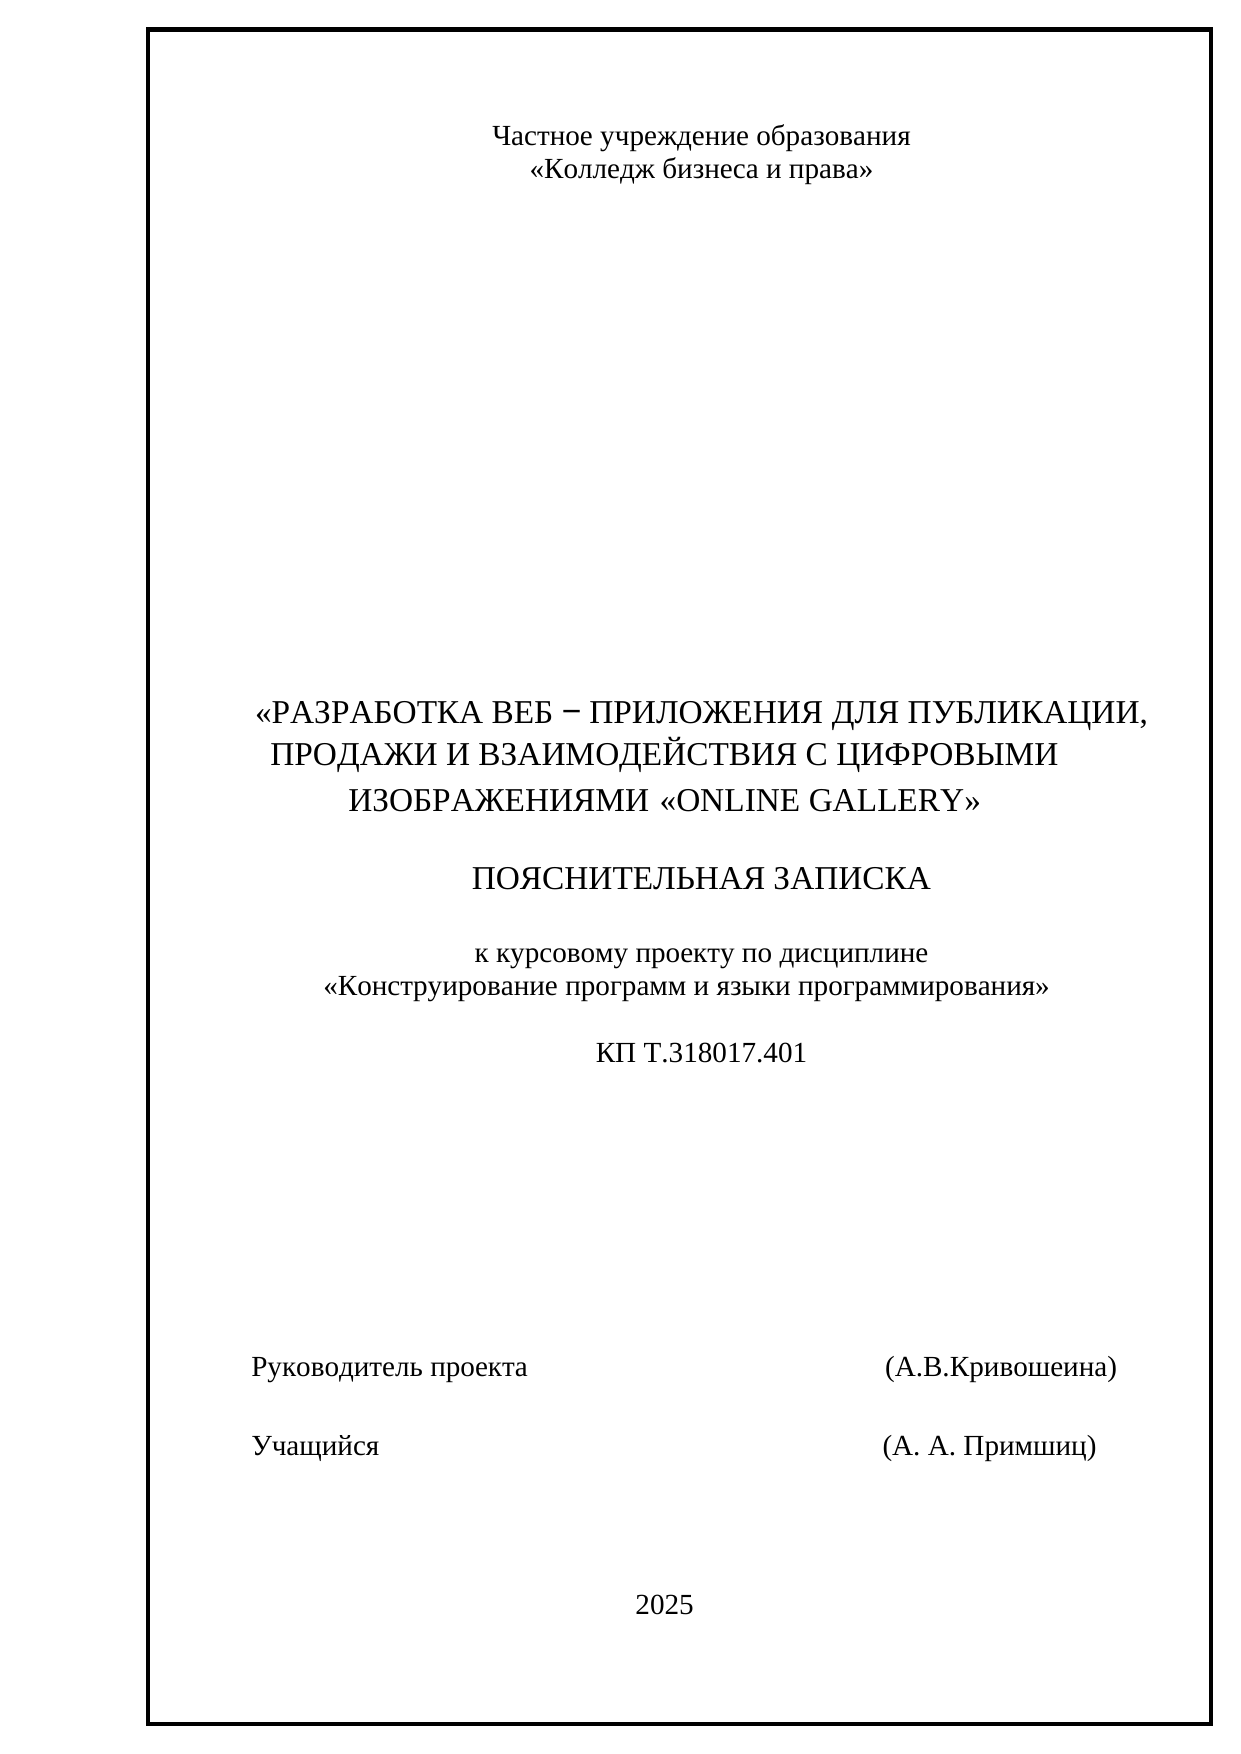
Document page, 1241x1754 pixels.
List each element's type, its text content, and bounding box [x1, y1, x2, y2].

text «Разработка веб ‒ приложения ДЛЯ ПУБЛИКАЦИИ, ПРОДАЖИ И ВЗАИМОДЕЙСТВИЯ С ЦИФРОВЫМИ ИЗОБРАЖЕНИЯМИ «Online gallery» [177, 688, 1152, 820]
text КП Т.318017.401 [177, 1036, 1152, 1069]
text Руководитель проекта (А.В.Кривошеина) [177, 1349, 1152, 1382]
text 2025 [177, 1587, 1152, 1621]
text Частное учреждение образования [177, 118, 1152, 152]
text Учащийся (А. А. Примшиц) [177, 1428, 1152, 1462]
text к курсовому проекту по дисциплине [177, 935, 1152, 968]
text «Колледж бизнеса и права» [177, 152, 1152, 185]
text Пояснительная записка [251, 858, 1152, 897]
text «Конструирование программ и языки программирования» [148, 968, 1152, 1002]
